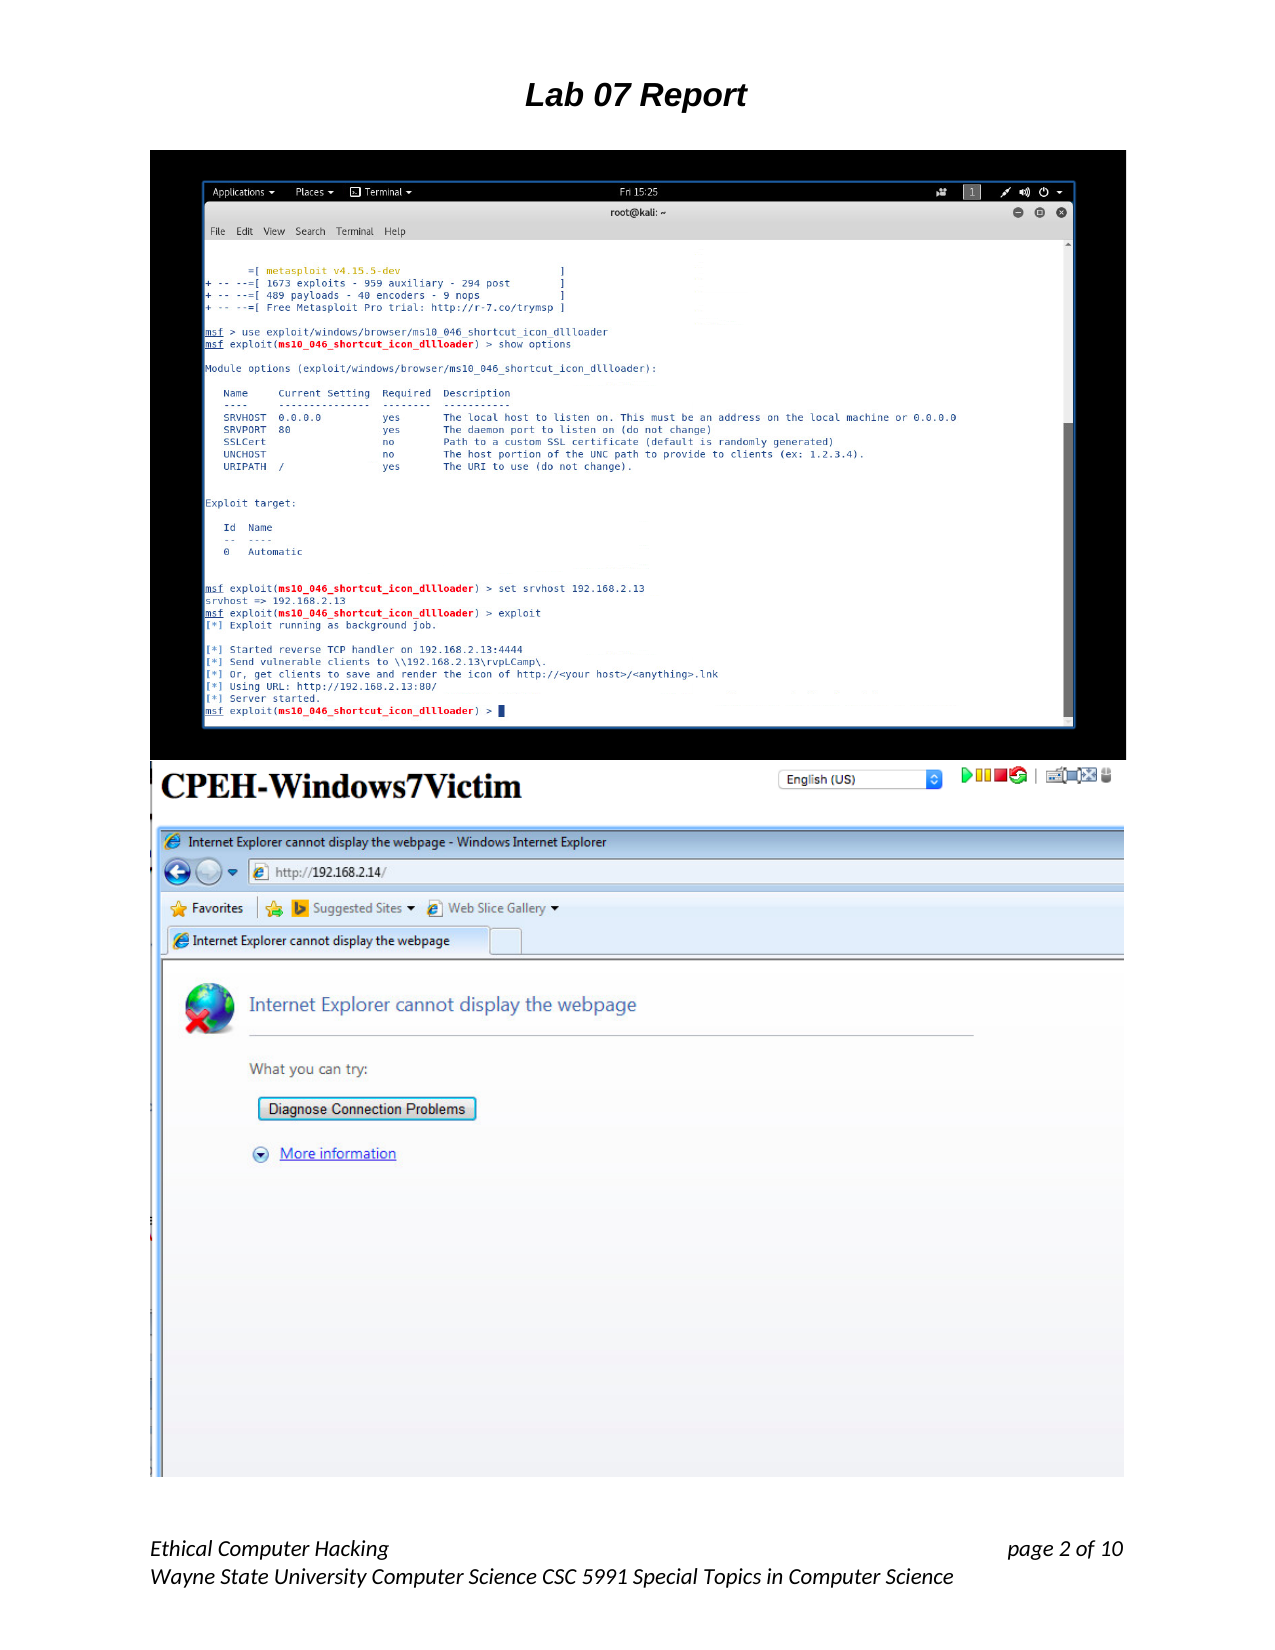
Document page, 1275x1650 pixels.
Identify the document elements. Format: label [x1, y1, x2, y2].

picture [150, 761, 1124, 1477]
picture [150, 150, 1127, 760]
